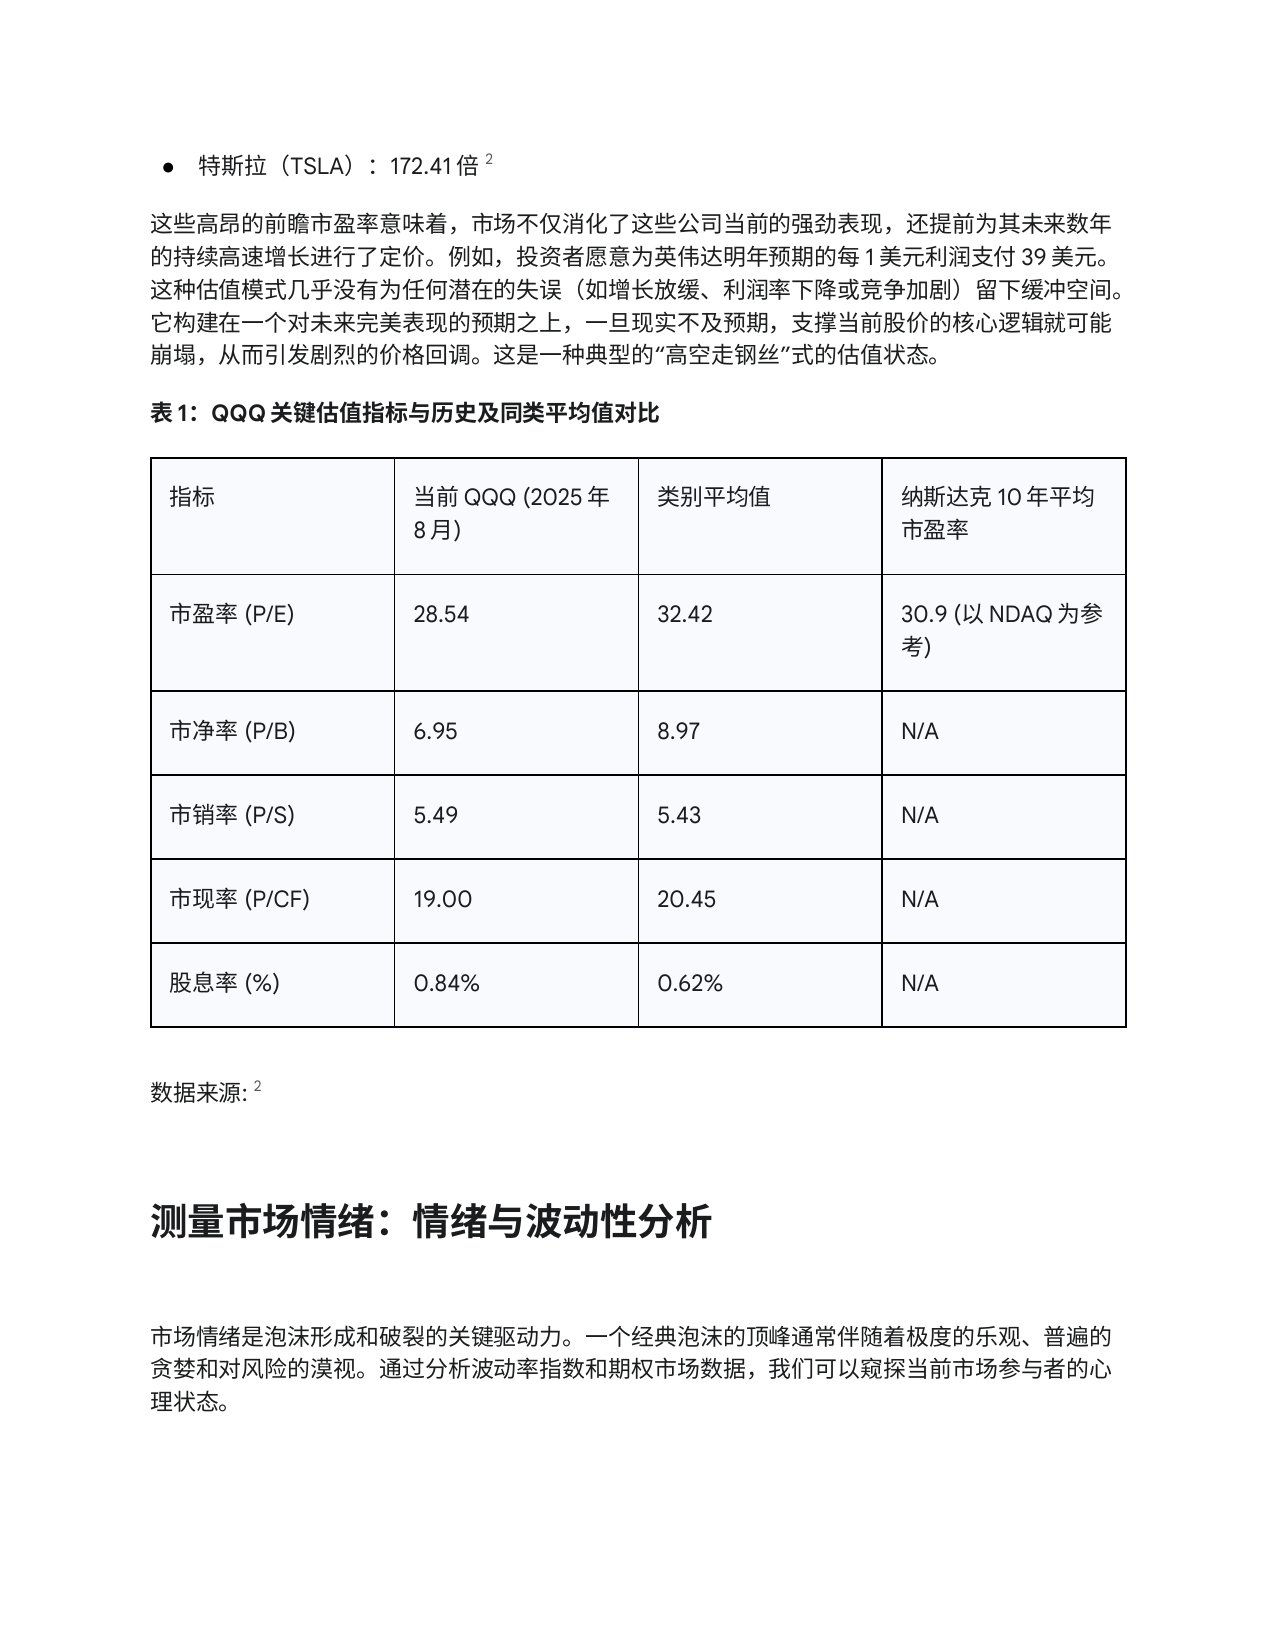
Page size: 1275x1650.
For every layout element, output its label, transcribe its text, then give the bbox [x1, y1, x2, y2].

table_header 指标 [152, 459, 394, 574]
table_cell 市销率 (P/S) [152, 776, 394, 858]
table_cell 0.62% [639, 944, 881, 1026]
table_cell 5.49 [395, 776, 638, 858]
text 表1：QQQ关键估值指标与历史及同类平均值对比 [150, 399, 1125, 428]
table_cell 32.42 [639, 575, 881, 690]
table_cell 市净率 (P/B) [152, 692, 394, 774]
table_cell 市盈率 (P/E) [152, 575, 394, 690]
table_cell 0.84% [395, 944, 638, 1026]
table_cell 28.54 [395, 575, 638, 690]
table_header 当前QQQ (2025年8月) [395, 459, 638, 574]
table_header 纳斯达克10年平均市盈率 [883, 459, 1125, 574]
table_cell 8.97 [639, 692, 881, 774]
table_cell 6.95 [395, 692, 638, 774]
subtitle 测量市场情绪：情绪与波动性分析 [150, 1199, 1125, 1246]
text 数据来源: 2 [150, 1078, 1125, 1109]
table_cell N/A [883, 692, 1125, 774]
table_cell 20.45 [639, 860, 881, 942]
table_cell N/A [883, 944, 1125, 1026]
list 特斯拉（TSLA）：172.41倍 2 [161, 150, 1125, 181]
text 市场情绪是泡沫形成和破裂的关键驱动力。一个经典泡沫的顶峰通常伴随着极度的乐观、普遍的贪婪和对风险的漠视。通过分析波动率指数和期权市场数据，我们可以窥探当前市场参与者的心理状态。 [150, 1323, 1125, 1417]
table_header 类别平均值 [639, 459, 881, 574]
table_cell N/A [883, 776, 1125, 858]
table_cell 市现率 (P/CF) [152, 860, 394, 942]
text 这些高昂的前瞻市盈率意味着，市场不仅消化了这些公司当前的强劲表现，还提前为其未来数年的持续高速增长进行了定价。例如，投资者愿意为英伟达明年预期的每1美元利润支付39美元。这种估值模式几乎没有为任何潜在的失误（如增长放缓、利润率下降或竞争加剧）留下缓冲空间。它构建在一个对未来完美表现的预期之上，一旦现实不及预期，支撑当前股价的核心逻辑就可能崩塌，从而引发剧烈的价格回调。这是一种典型的“高空走钢丝”式的估值状态。 [150, 211, 1125, 370]
table_cell 股息率 (%) [152, 944, 394, 1026]
table_cell N/A [883, 860, 1125, 942]
table_cell 30.9 (以NDAQ为参考) [883, 575, 1125, 690]
table_cell 5.43 [639, 776, 881, 858]
table_cell 19.00 [395, 860, 638, 942]
